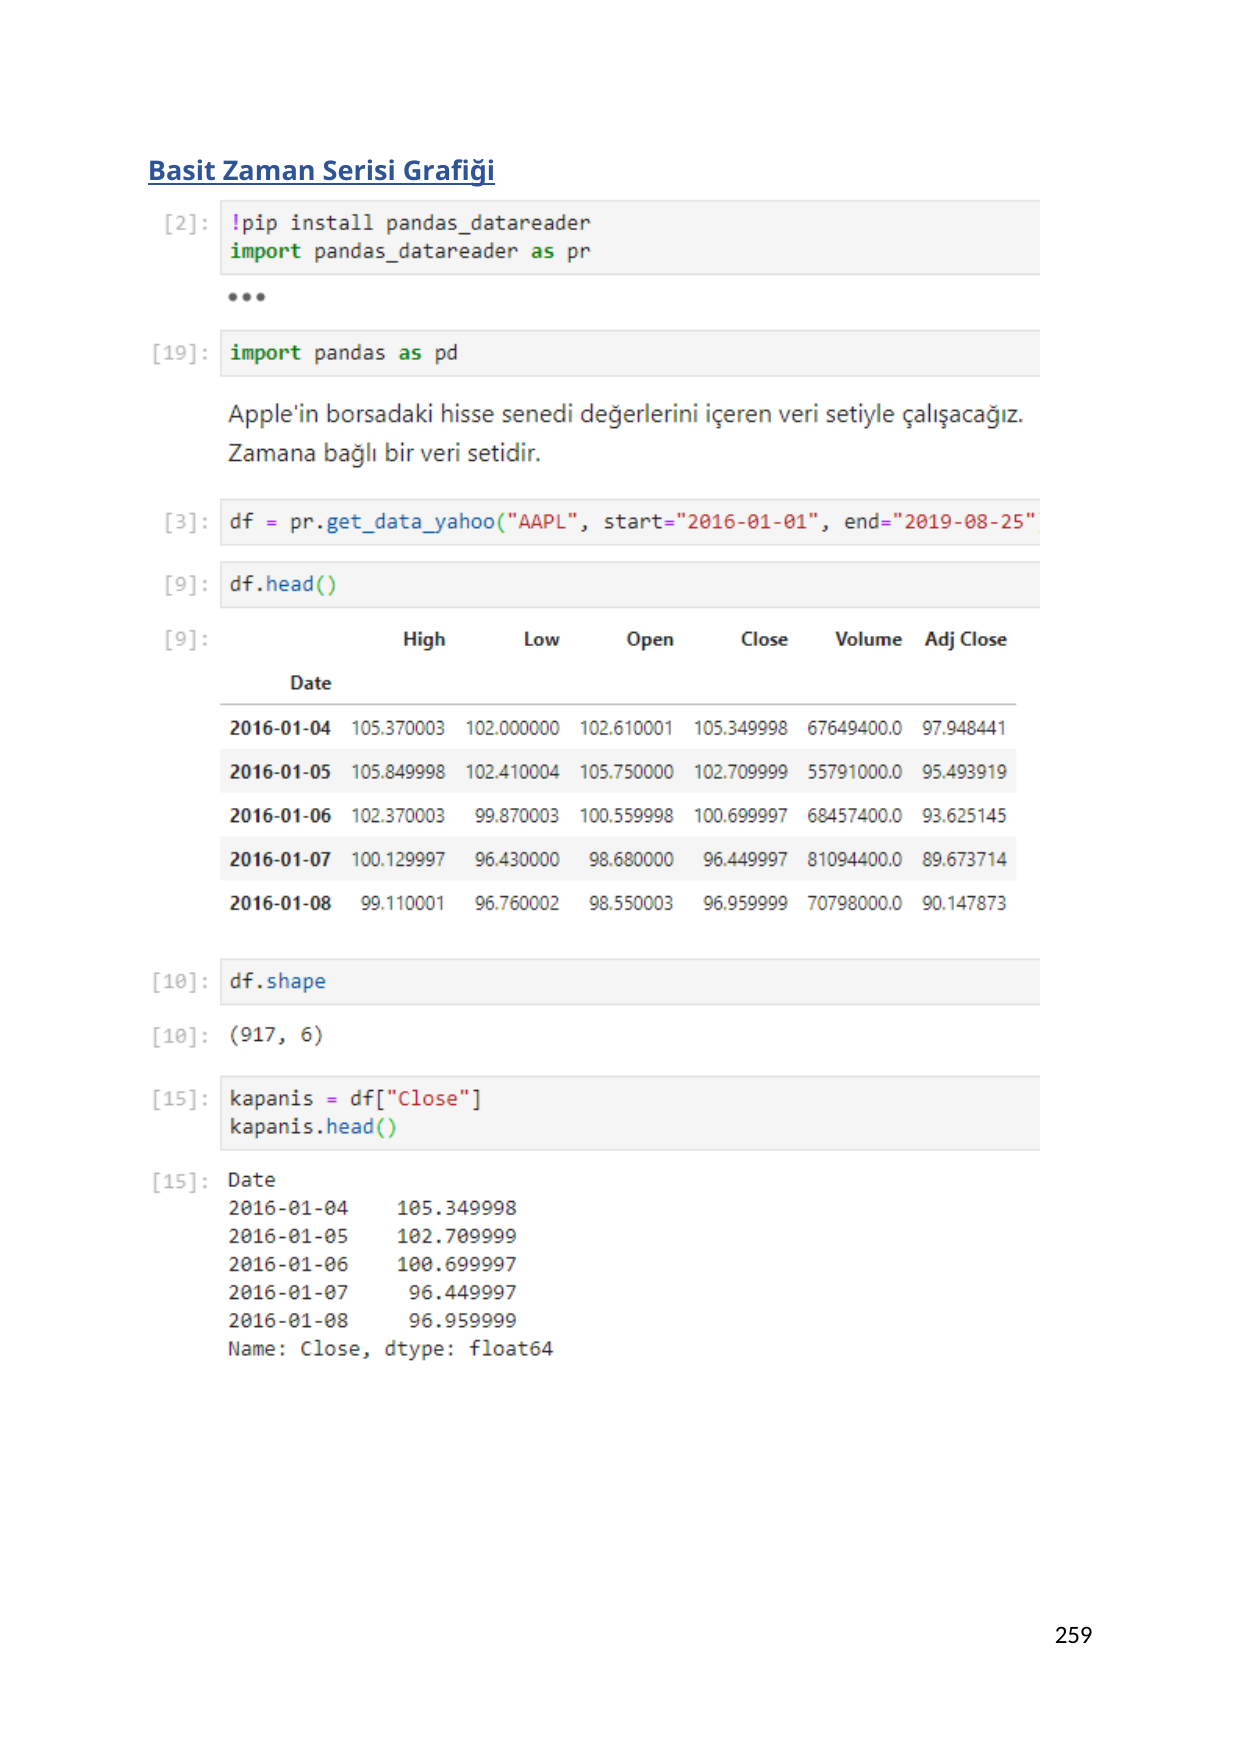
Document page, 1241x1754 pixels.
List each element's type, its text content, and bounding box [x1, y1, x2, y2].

picture [147, 191, 1040, 1373]
subtitle Basit Zaman Serisi Grafiği [148, 152, 1092, 189]
